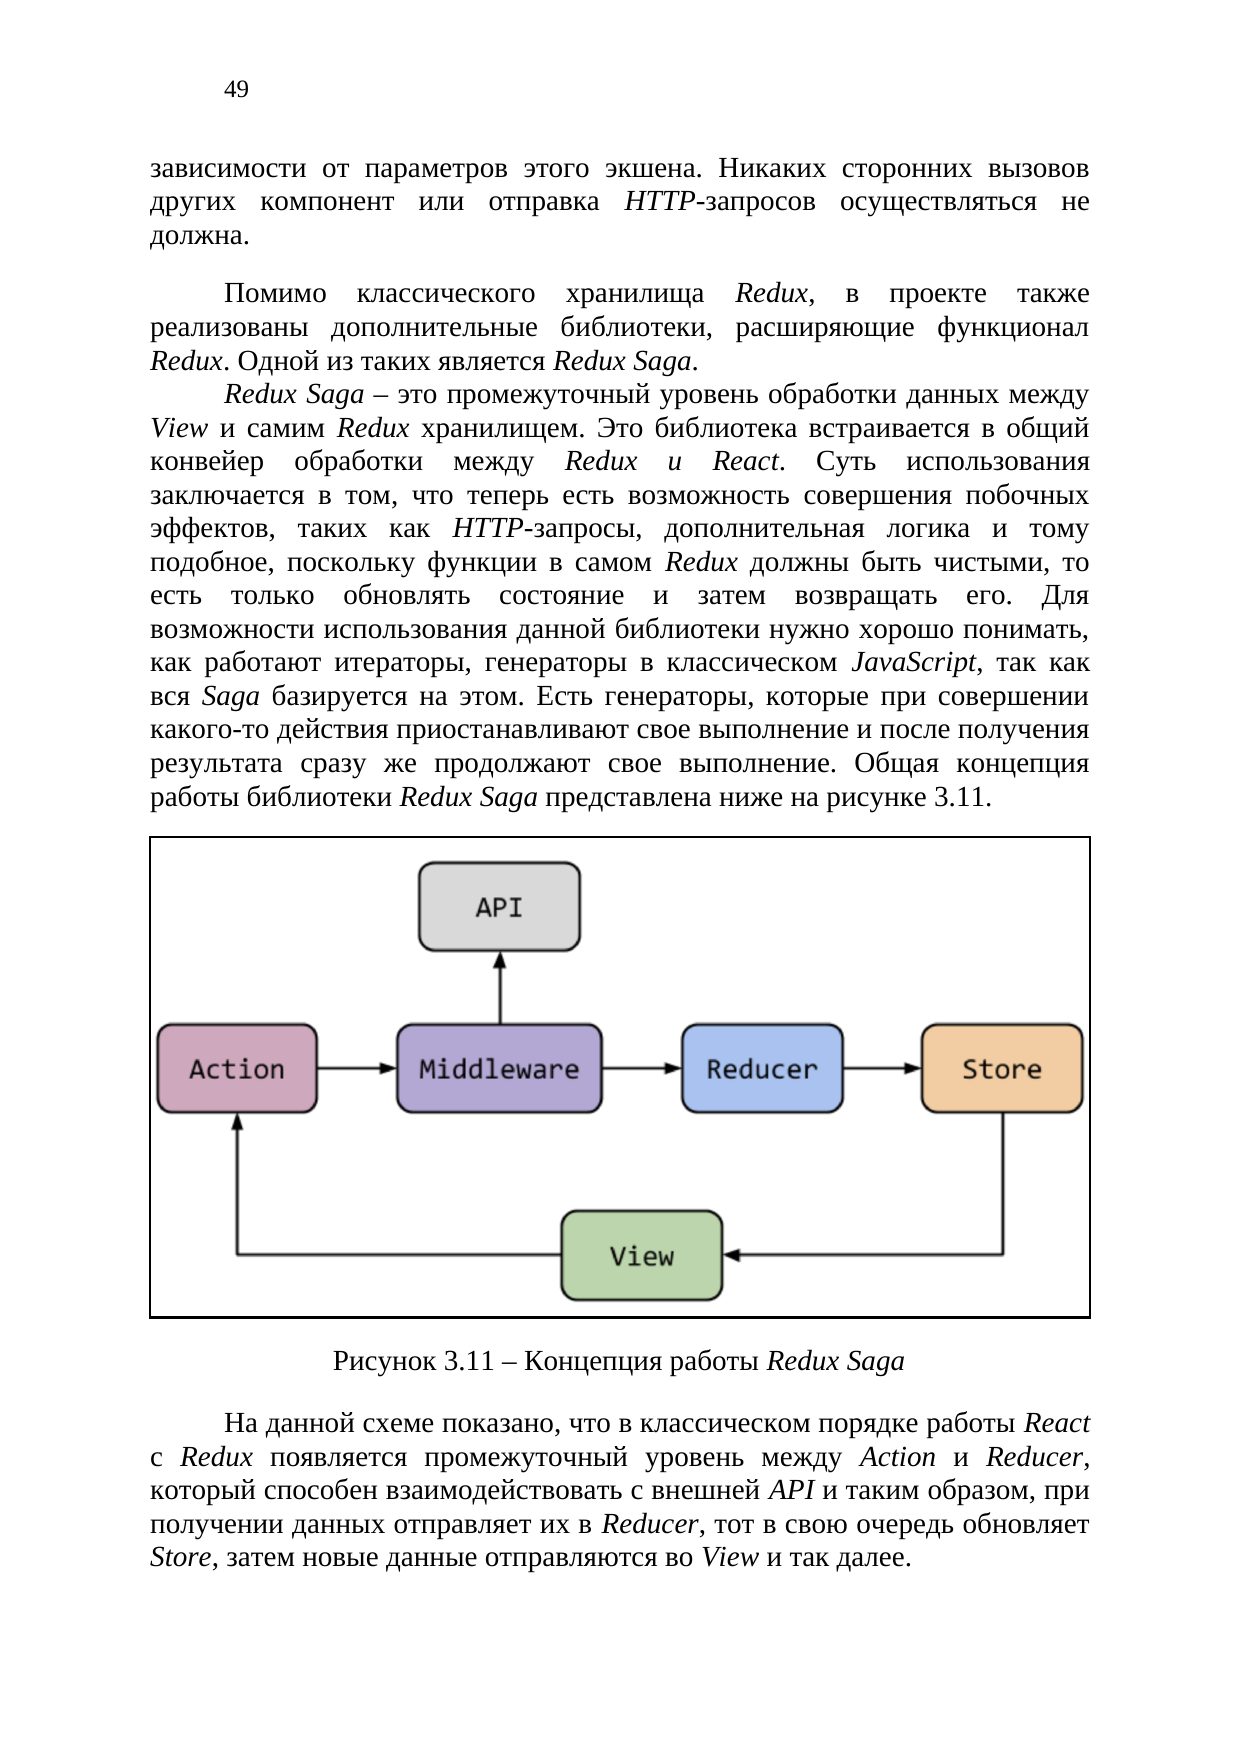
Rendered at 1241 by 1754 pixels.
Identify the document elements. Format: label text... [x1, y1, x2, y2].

text Помимо классического хранилища Redux, в проекте также реализованы дополнительные библиотеки, расширяющие функционал Redux. Одной из таких является Redux Saga. [150, 276, 1090, 376]
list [150, 150, 1090, 251]
text Redux Saga – это промежуточный уровень обработки данных между View и самим Redux хранилищем. Это библиотека встраивается в общий конвейер обработки между Redux и React. Суть использования заключается в том, что теперь есть возможность совершения побочных эффектов, таких как HTTP-запросы, дополнительная логика и тому подобное, поскольку функции в самом Redux должны быть чистыми, то есть только обновлять состояние и затем возвращать его. Для возможности использования данной библиотеки нужно хорошо понимать, как работают итераторы, генераторы в классическом JavaScript, так как вся Saga базируется на этом. Есть генераторы, которые при совершении какого-то действия приостанавливают свое выполнение и после получения результата сразу же продолжают свое выполнение. Общая концепция работы библиотеки Redux Saga представлена ниже на рисунке 3.11. [150, 376, 1090, 812]
list На данной схеме показано, что в классическом порядке работы React c Redux появляется промежуточный уровень между Action и Reducer, который способен взаимодействовать с внешней API и таким образом, при получении данных отправляет их в Reducer, тот в свою очередь обновляет Store, затем новые данные отправляются во View и так далее. [150, 1405, 1090, 1573]
picture [151, 838, 1089, 1316]
text Рисунок 3.11 – Концепция работы Redux Saga [150, 1343, 1090, 1376]
